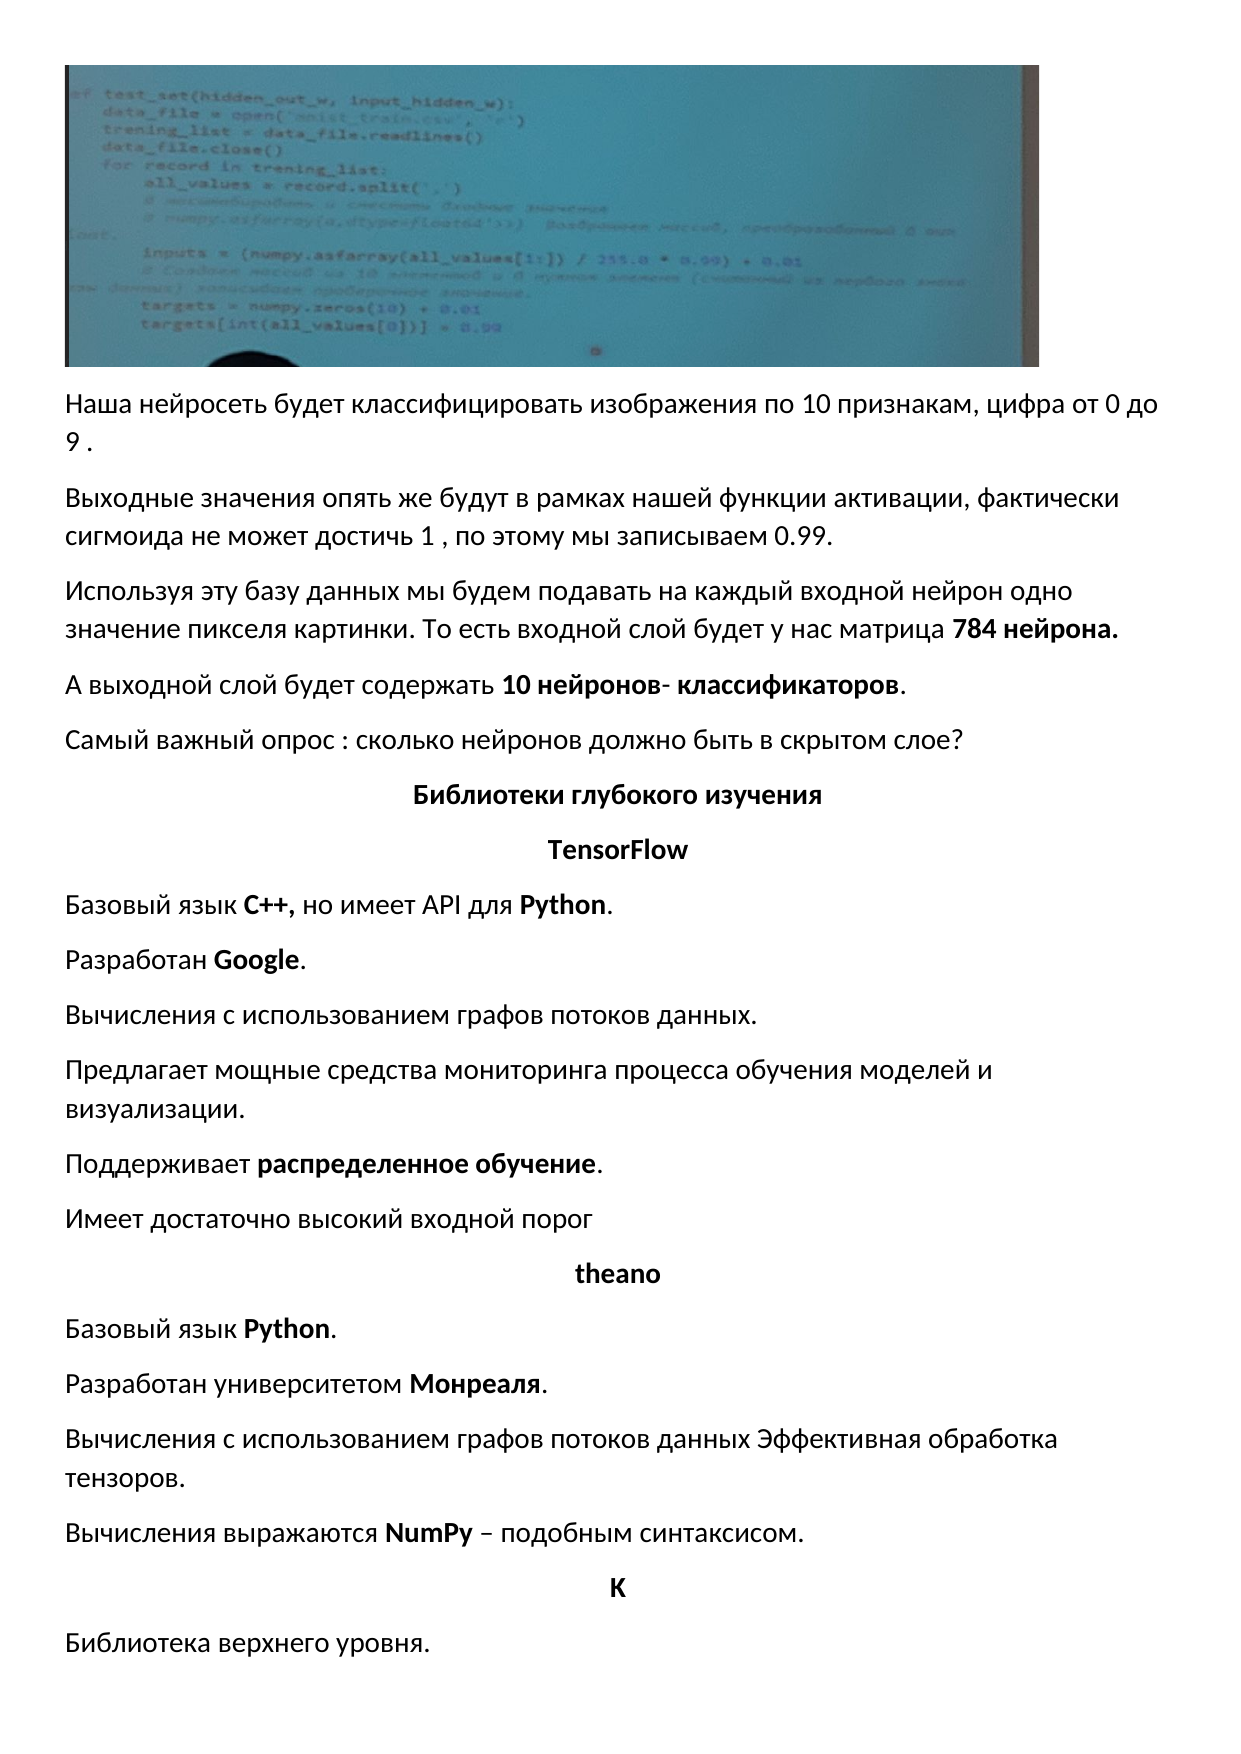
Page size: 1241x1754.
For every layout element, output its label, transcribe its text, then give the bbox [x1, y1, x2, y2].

text Базовый язык C++, но имеет API для Python. [65, 886, 1171, 922]
text Библиотеки глубокого изучения [65, 776, 1171, 812]
text Имеет достаточно высокий входной порог [65, 1200, 1171, 1236]
text theano [65, 1255, 1171, 1291]
text K [65, 1569, 1171, 1605]
text Наша нейросеть будет классифицировать изображения по 10 признакам, цифра от 0 до 9 . [65, 385, 1171, 459]
text Библиотека верхнего уровня. [65, 1624, 1171, 1660]
text Вычисления выражаются NumPy – подобным синтаксисом. [65, 1514, 1171, 1550]
text Используя эту базу данных мы будем подавать на каждый входной нейрон одно значение пикселя картинки. То есть входной слой будет у нас матрица 784 нейрона. [65, 572, 1171, 646]
picture [64, 65, 1040, 367]
text Поддерживает распределенное обучение. [65, 1145, 1171, 1181]
text А выходной слой будет содержать 10 нейронов- классификаторов. [65, 666, 1171, 701]
text Предлагает мощные средства мониторинга процесса обучения моделей и визуализации. [65, 1051, 1171, 1126]
text Разработан Google. [65, 941, 1171, 977]
text Самый важный опрос : сколько нейронов должно быть в скрытом слое? [65, 721, 1171, 756]
text Базовый язык Python. [65, 1310, 1171, 1346]
text TensorFlow [65, 831, 1171, 867]
text Разработан университетом Монреаля. [65, 1365, 1171, 1401]
text Вычисления с использованием графов потоков данных Эффективная обработка тензоров. [65, 1421, 1171, 1494]
text Выходные значения опять же будут в рамках нашей функции активации, фактически сигмоида не может достичь 1 , по этому мы записываем 0.99. [65, 479, 1171, 553]
text Вычисления с использованием графов потоков данных. [65, 996, 1171, 1032]
